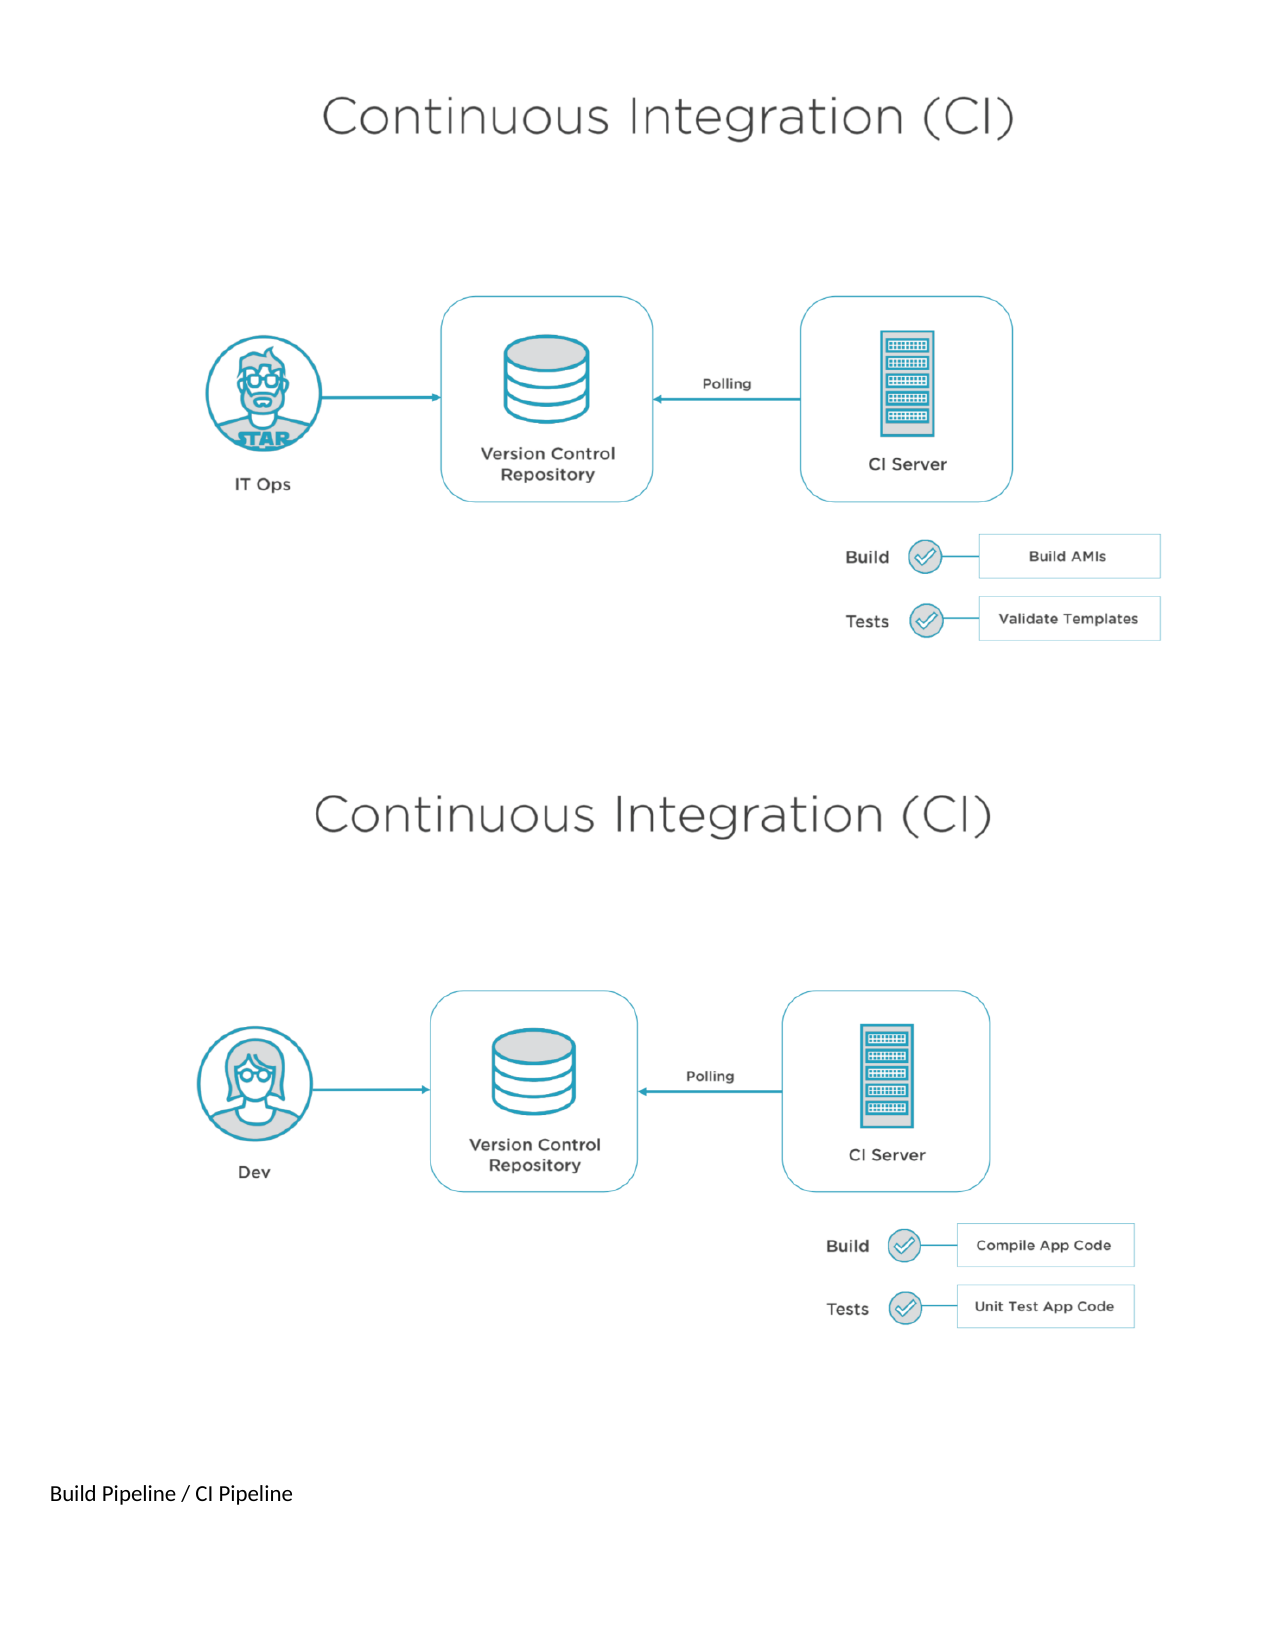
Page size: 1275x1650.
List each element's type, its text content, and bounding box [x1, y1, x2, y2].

text Build Pipeline / CI Pipeline [49, 1479, 1237, 1507]
